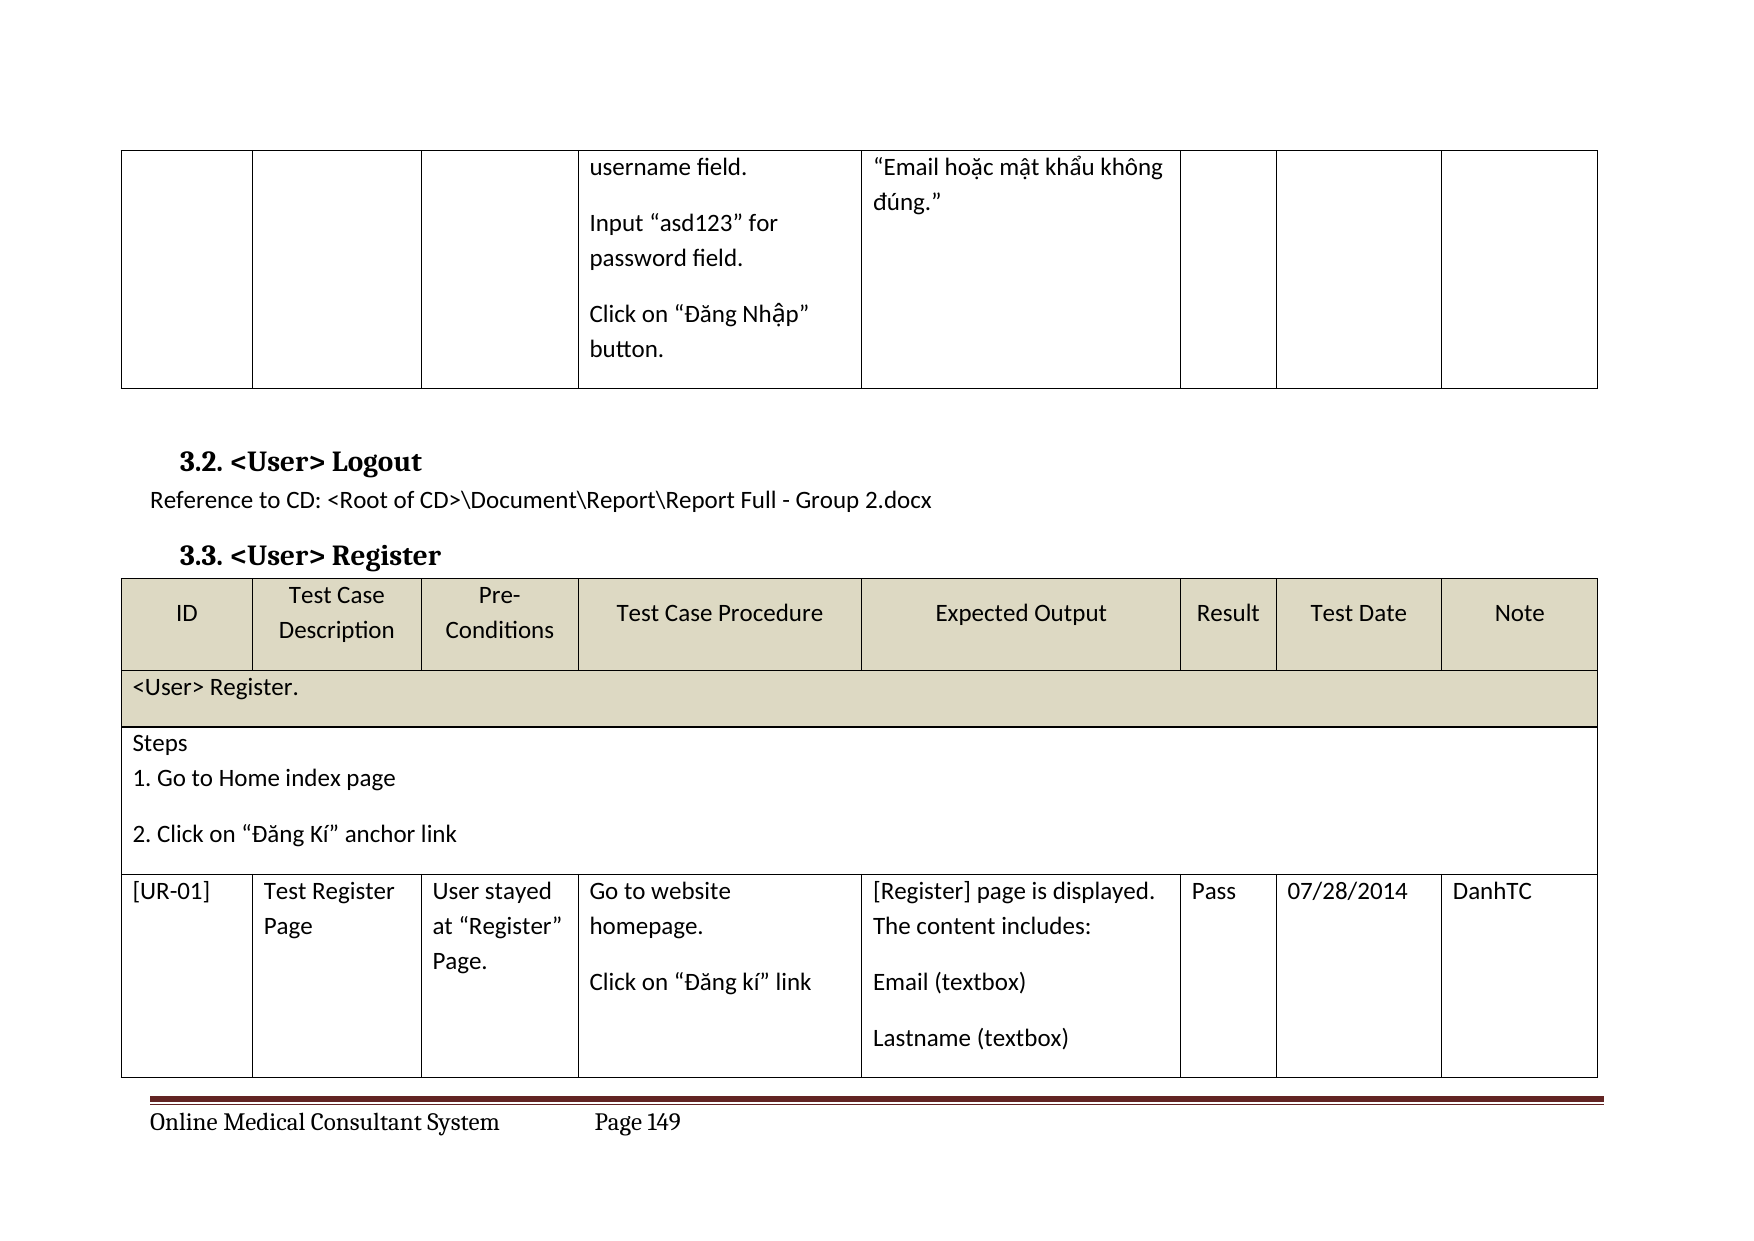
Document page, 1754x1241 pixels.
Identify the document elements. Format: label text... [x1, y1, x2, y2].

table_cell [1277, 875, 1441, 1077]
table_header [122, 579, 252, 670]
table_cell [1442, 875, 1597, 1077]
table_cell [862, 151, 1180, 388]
subtitle <User> Register [180, 539, 1604, 573]
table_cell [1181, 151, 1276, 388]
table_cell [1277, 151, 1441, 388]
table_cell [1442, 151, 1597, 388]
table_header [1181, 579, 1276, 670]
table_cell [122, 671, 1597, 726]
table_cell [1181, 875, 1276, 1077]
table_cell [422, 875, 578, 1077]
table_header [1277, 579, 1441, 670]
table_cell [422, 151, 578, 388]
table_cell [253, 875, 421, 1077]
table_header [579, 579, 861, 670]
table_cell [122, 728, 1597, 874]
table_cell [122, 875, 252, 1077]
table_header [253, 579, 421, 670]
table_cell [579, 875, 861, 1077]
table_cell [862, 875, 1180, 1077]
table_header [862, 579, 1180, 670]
text Reference to CD: <Root of CD>\Document\Report\Report Full - Group 2.docx [150, 484, 1604, 514]
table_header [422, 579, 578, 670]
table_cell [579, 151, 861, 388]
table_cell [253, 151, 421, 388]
subtitle <User> Logout [180, 445, 1604, 479]
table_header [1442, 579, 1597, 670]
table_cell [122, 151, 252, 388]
